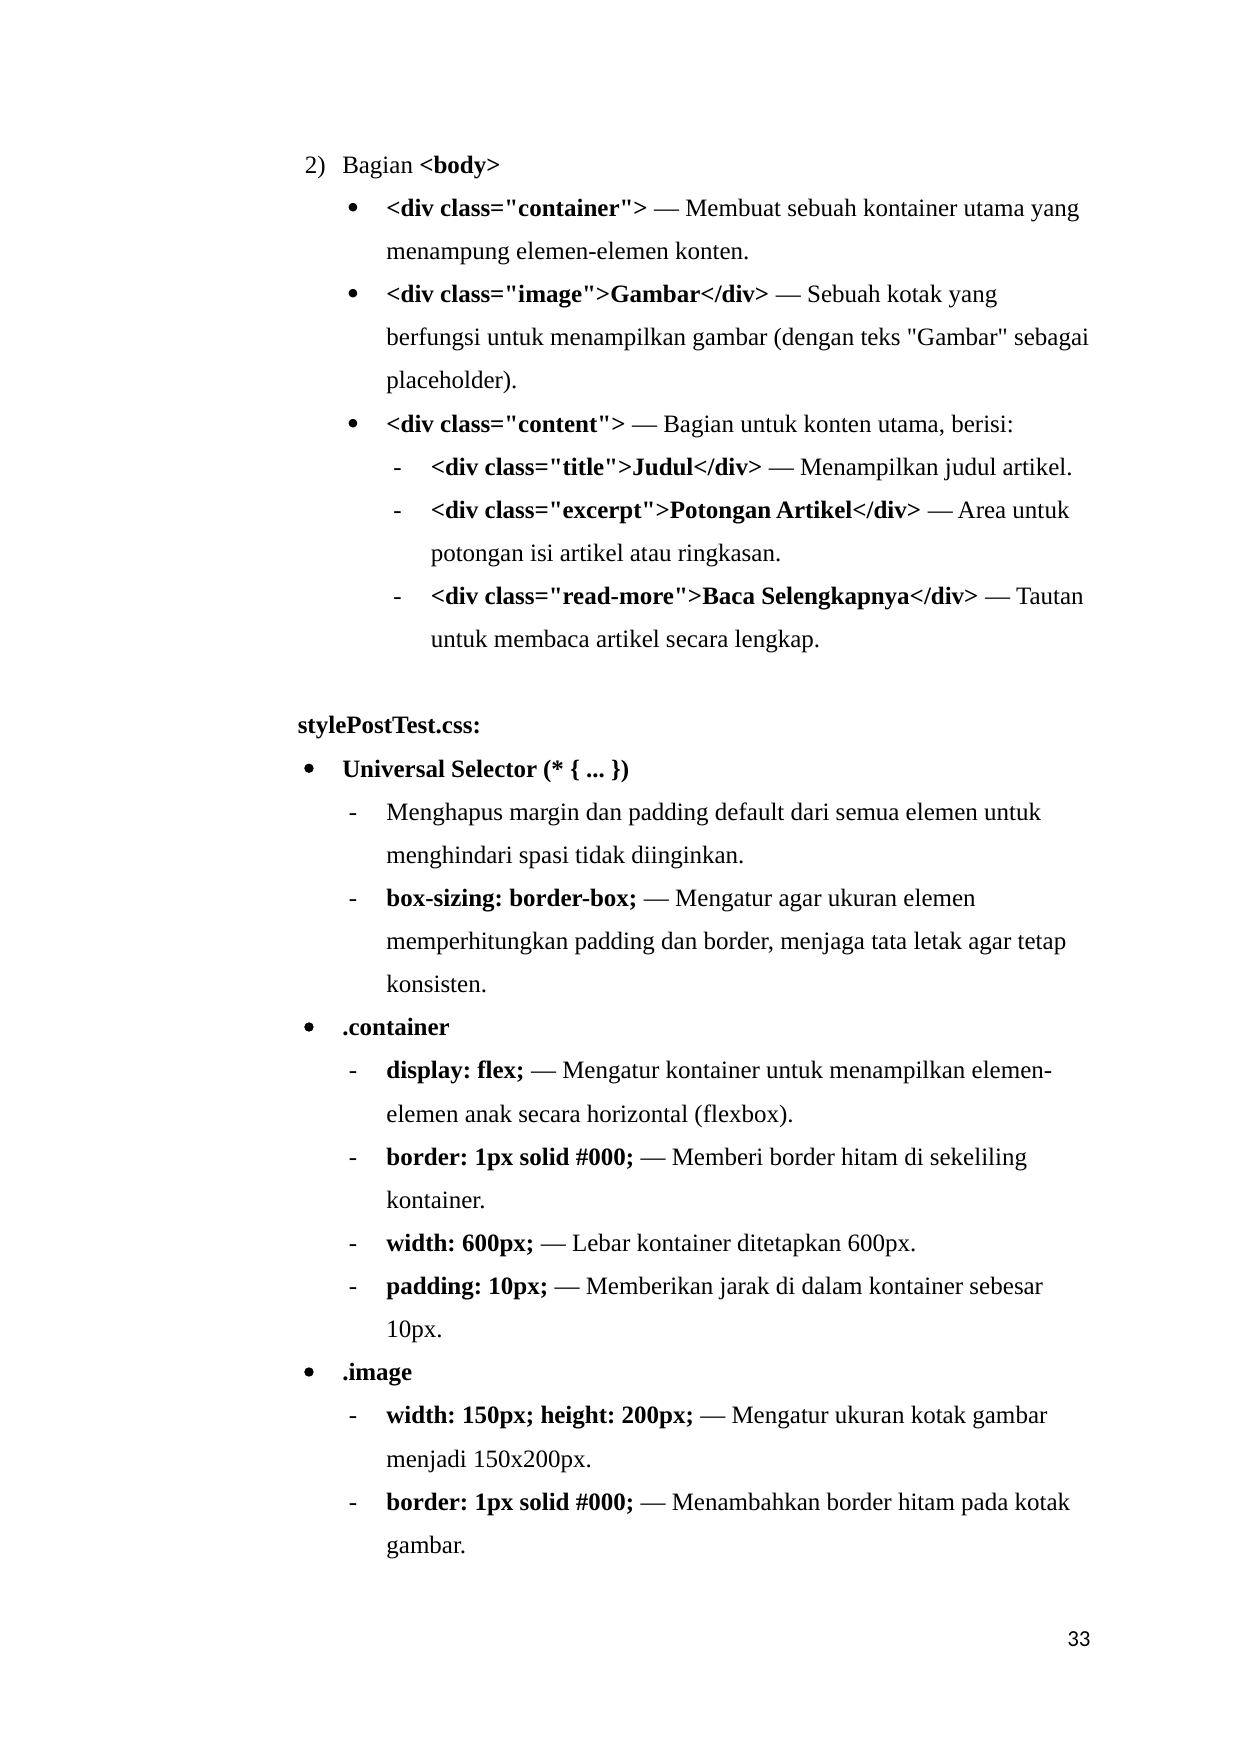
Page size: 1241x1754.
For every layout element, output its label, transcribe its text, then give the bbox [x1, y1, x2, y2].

list width: 600px; — Lebar kontainer ditetapkan 600px. [349, 1228, 1090, 1257]
list Menghapus margin dan padding default dari semua elemen untuk menghindari spasi tidak diinginkan. [349, 797, 1090, 869]
list <div class="title">Judul</div> — Menampilkan judul artikel. [393, 452, 1090, 481]
list .image [304, 1357, 1090, 1386]
list Universal Selector (* { ... }) [304, 754, 1090, 782]
list border: 1px solid #000; — Memberi border hitam di sekeliling kontainer. [349, 1142, 1090, 1214]
list Bagian <body> [304, 150, 1090, 179]
list <div class="image">Gambar</div> — Sebuah kotak yang berfungsi untuk menampilkan gambar (dengan teks "Gambar" sebagai placeholder). [349, 279, 1090, 394]
list <div class="content"> — Bagian untuk konten utama, berisi: [349, 409, 1090, 437]
list <div class="excerpt">Potongan Artikel</div> — Area untuk potongan isi artikel atau ringkasan. [393, 495, 1090, 567]
list display: flex; — Mengatur kontainer untuk menampilkan elemen-elemen anak secara horizontal (flexbox). [349, 1056, 1090, 1127]
list width: 150px; height: 200px; — Mengatur ukuran kotak gambar menjadi 150x200px. [349, 1401, 1090, 1472]
list stylePostTest.css: [298, 711, 1090, 739]
list <div class="read-more">Baca Selengkapnya</div> — Tautan untuk membaca artikel secara lengkap. [393, 581, 1090, 653]
list box-sizing: border-box; — Mengatur agar ukuran elemen memperhitungkan padding dan border, menjaga tata letak agar tetap konsisten. [349, 883, 1090, 998]
list border: 1px solid #000; — Menambahkan border hitam pada kotak gambar. [349, 1487, 1090, 1559]
list .container [304, 1012, 1090, 1041]
list <div class="container"> — Membuat sebuah kontainer utama yang menampung elemen-elemen konten. [349, 193, 1090, 265]
list padding: 10px; — Memberikan jarak di dalam kontainer sebesar 10px. [349, 1271, 1090, 1343]
